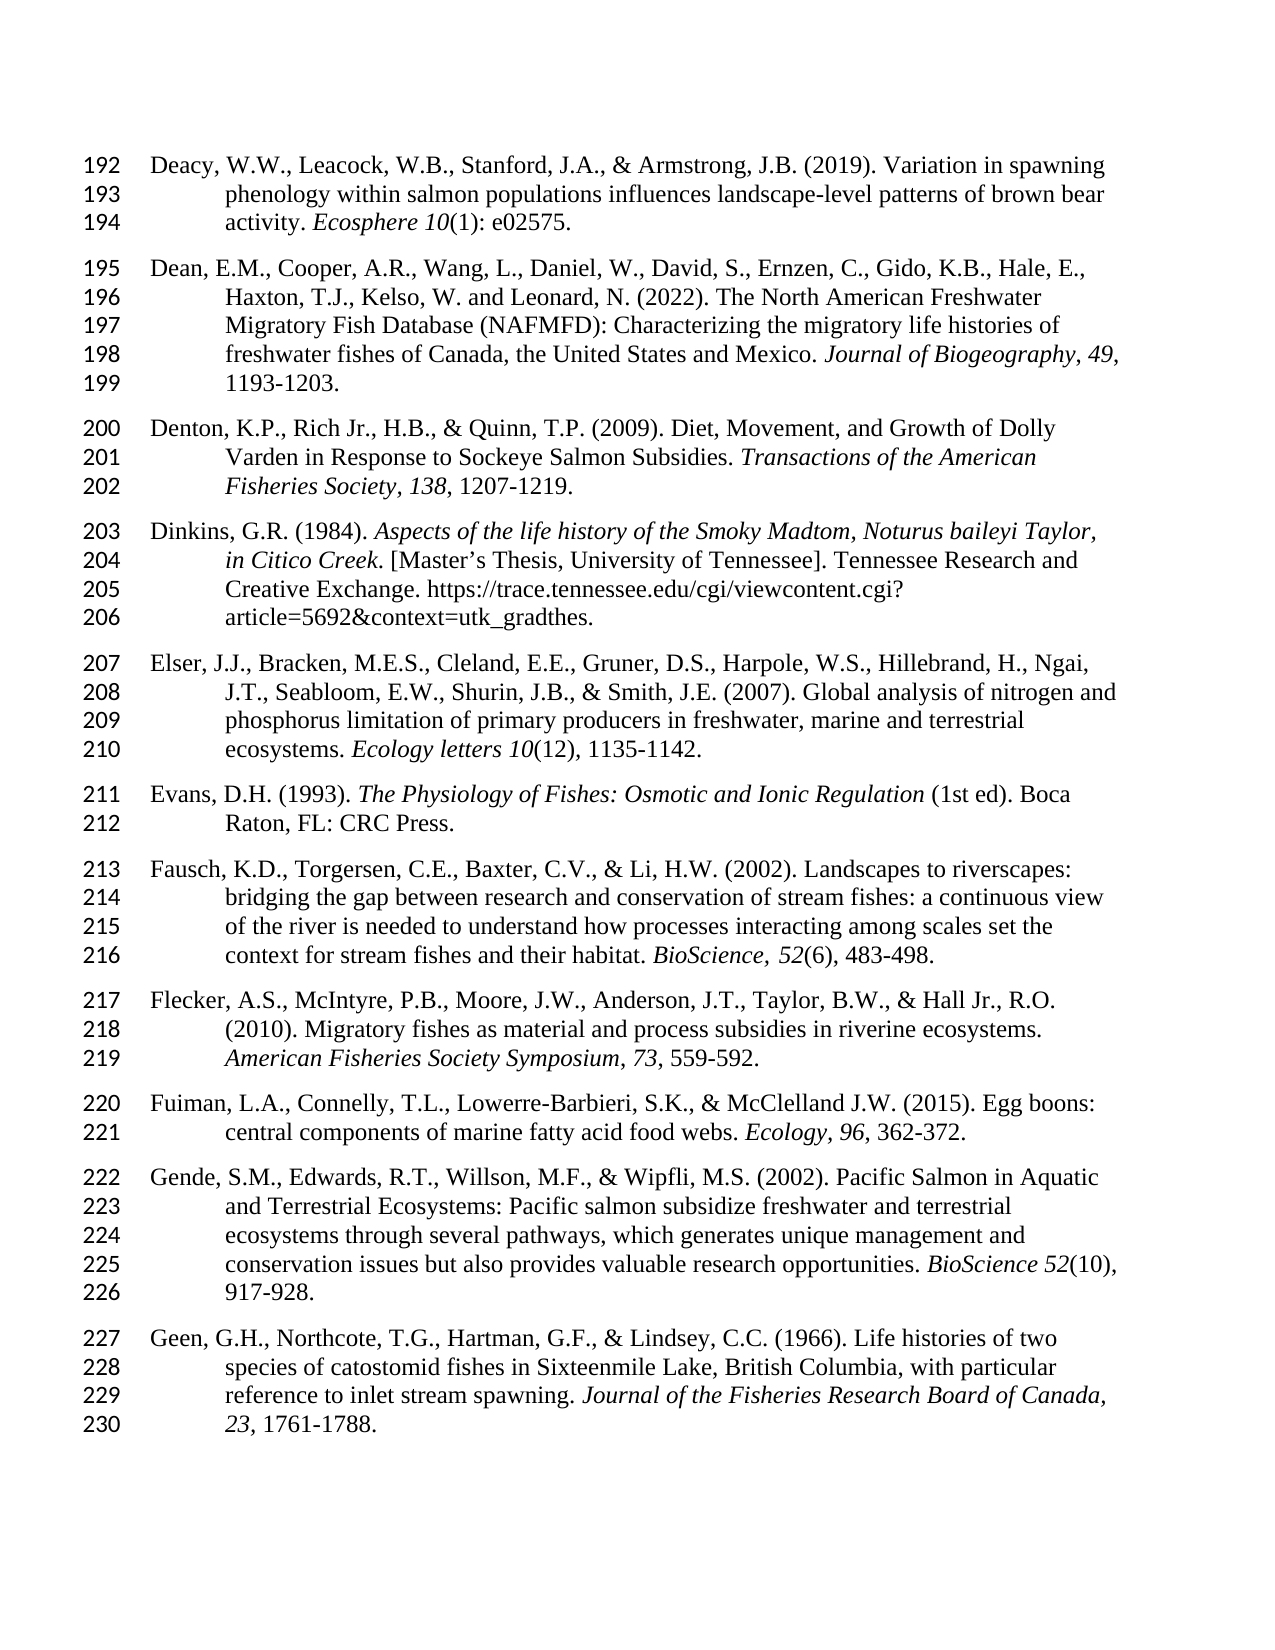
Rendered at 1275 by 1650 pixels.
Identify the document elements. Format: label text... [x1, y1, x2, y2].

text Flecker, A.S., McIntyre, P.B., Moore, J.W., Anderson, J.T., Taylor, B.W., & Hall Jr., R.O. (2010). Migratory fishes as material and process subsidies in riverine ecosystems. American Fisheries Society Symposium, 73, 559-592. [150, 985, 1125, 1072]
text Evans, D.H. (1993). The Physiology of Fishes: Osmotic and Ionic Regulation (1st ed). Boca Raton, FL: CRC Press. [150, 779, 1125, 837]
text Elser, J.J., Bracken, M.E.S., Cleland, E.E., Gruner, D.S., Harpole, W.S., Hillebrand, H., Ngai, J.T., Seabloom, E.W., Shurin, J.B., & Smith, J.E. (2007). Global analysis of nitrogen and phosphorus limitation of primary producers in freshwater, marine and terrestrial ecosystems. Ecology letters 10(12), 1135-1142. [150, 648, 1125, 763]
text Fuiman, L.A., Connelly, T.L., Lowerre-Barbieri, S.K., & McClelland J.W. (2015). Egg boons: central components of marine fatty acid food webs. Ecology, 96, 362-372. [150, 1088, 1125, 1146]
text Fausch, K.D., Torgersen, C.E., Baxter, C.V., & Li, H.W. (2002). Landscapes to riverscapes: bridging the gap between research and conservation of stream fishes: a continuous view of the river is needed to understand how processes interacting among scales set the context for stream fishes and their habitat. BioScience, 52(6), 483-498. [150, 854, 1125, 969]
text Denton, K.P., Rich Jr., H.B., & Quinn, T.P. (2009). Diet, Movement, and Growth of Dolly Varden in Response to Sockeye Salmon Subsidies. Transactions of the American Fisheries Society, 138, 1207-1219. [150, 413, 1125, 499]
text Deacy, W.W., Leacock, W.B., Stanford, J.A., & Armstrong, J.B. (2019). Variation in spawning phenology within salmon populations influences landscape-level patterns of brown bear activity. Ecosphere 10(1): e02575. [150, 150, 1125, 236]
text Gende, S.M., Edwards, R.T., Willson, M.F., & Wipfli, M.S. (2002). Pacific Salmon in Aquatic and Terrestrial Ecosystems: Pacific salmon subsidize freshwater and terrestrial ecosystems through several pathways, which generates unique management and conservation issues but also provides valuable research opportunities. BioScience 52(10), 917-928. [150, 1162, 1125, 1306]
text Dinkins, G.R. (1984). Aspects of the life history of the Smoky Madtom, Noturus baileyi Taylor, in Citico Creek. [Master’s Thesis, University of Tennessee]. Tennessee Research and Creative Exchange. https://trace.tennessee.edu/cgi/viewcontent.cgi?article=5692&context=utk_gradthes. [150, 516, 1125, 631]
text Dean, E.M., Cooper, A.R., Wang, L., Daniel, W., David, S., Ernzen, C., Gido, K.B., Hale, E., Haxton, T.J., Kelso, W. and Leonard, N. (2022). The North American Freshwater Migratory Fish Database (NAFMFD): Characterizing the migratory life histories of freshwater fishes of Canada, the United States and Mexico. Journal of Biogeography, 49, 1193-1203. [150, 253, 1125, 397]
text Geen, G.H., Northcote, T.G., Hartman, G.F., & Lindsey, C.C. (1966). Life histories of two species of catostomid fishes in Sixteenmile Lake, British Columbia, with particular reference to inlet stream spawning. Journal of the Fisheries Research Board of Canada, 23, 1761-1788. [150, 1323, 1125, 1438]
